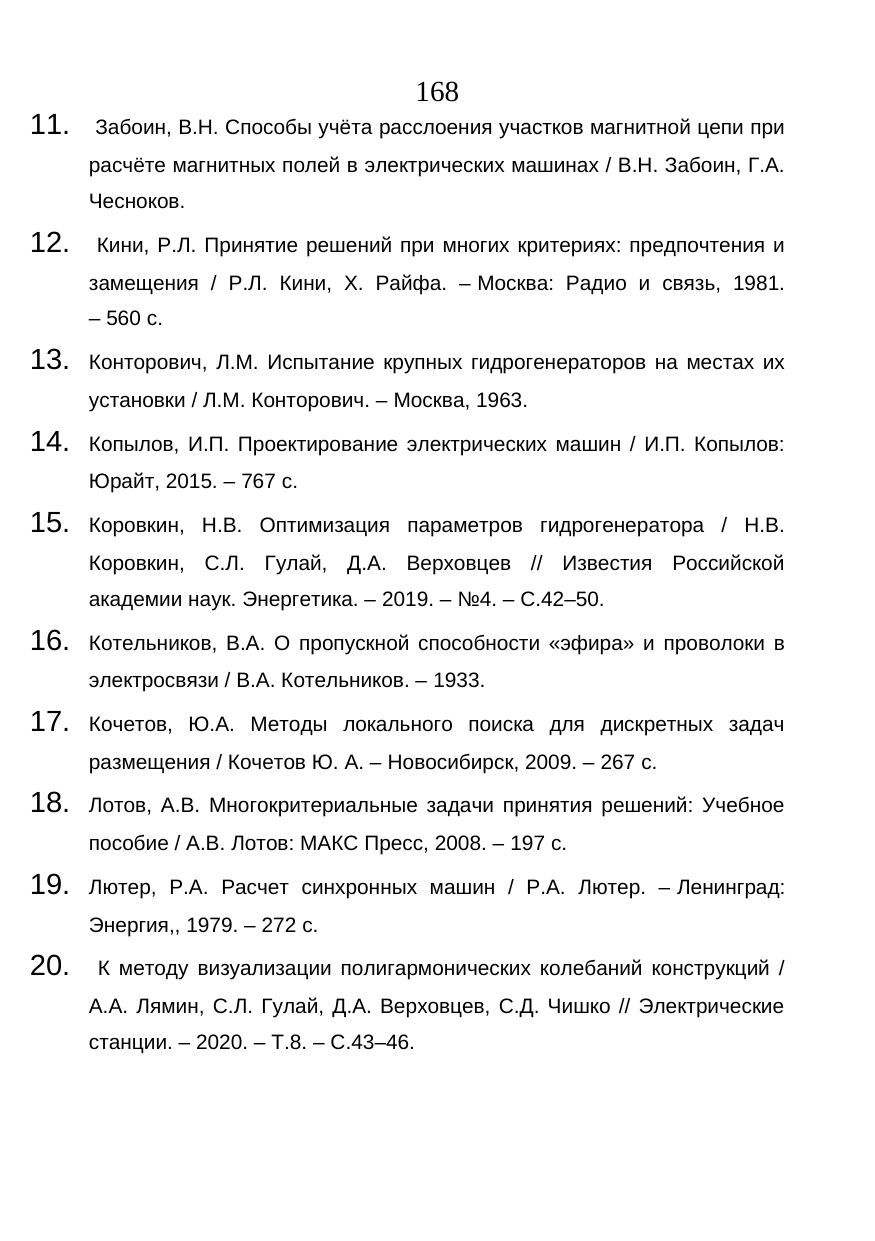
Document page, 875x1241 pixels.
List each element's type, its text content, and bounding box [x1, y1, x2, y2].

list Конторович, Л.М. Испытание крупных гидрогенераторов на местах их установки / Л.М. Конторович. – Москва, 1963. [29, 342, 785, 412]
list Копылов, И.П. Проектирование электрических машин / И.П. Копылов: Юрайт, 2015. – 767 c. [29, 424, 785, 493]
list Лотов, А.В. Многокритериальные задачи принятия решений: Учебное пособие / А.В. Лотов: МАКС Пресс, 2008. – 197 c. [29, 785, 785, 855]
list К методу визуализации полигармонических колебаний конструкций / А.А. Лямин, С.Л. Гулай, Д.А. Верховцев, С.Д. Чишко // Электрические станции. – 2020. – Т.8. – C.43–46. [29, 948, 785, 1054]
list Кочетов, Ю.А. Методы локального поиска для дискретных задач размещения / Кочетов Ю. А. – Новосибирск, 2009. – 267 c. [29, 704, 785, 773]
list Котельников, В.А. О пропускной способности «эфира» и проволоки в электросвязи / В.А. Котельников. – 1933. [29, 622, 785, 692]
list Лютер, Р.А. Расчет синхронных машин / Р.А. Лютер. – Ленинград: Энергия,, 1979. – 272 c. [29, 867, 785, 936]
list Коровкин, Н.В. Оптимизация параметров гидрогенератора / Н.В. Коровкин, С.Л. Гулай, Д.А. Верховцев // Известия Российской академии наук. Энергетика. – 2019. – №4. – C.42–50. [29, 505, 785, 611]
list Кини, Р.Л. Принятие решений при многих критериях: предпочтения и замещения / Р.Л. Кини, Х. Райфа. – Москва: Радио и связь, 1981. – 560 c. [29, 225, 785, 330]
list Забоин, В.Н. Способы учёта расслоения участков магнитной цепи при расчёте магнитных полей в электрических машинах / В.Н. Забоин, Г.А. Чесноков. [29, 107, 785, 213]
